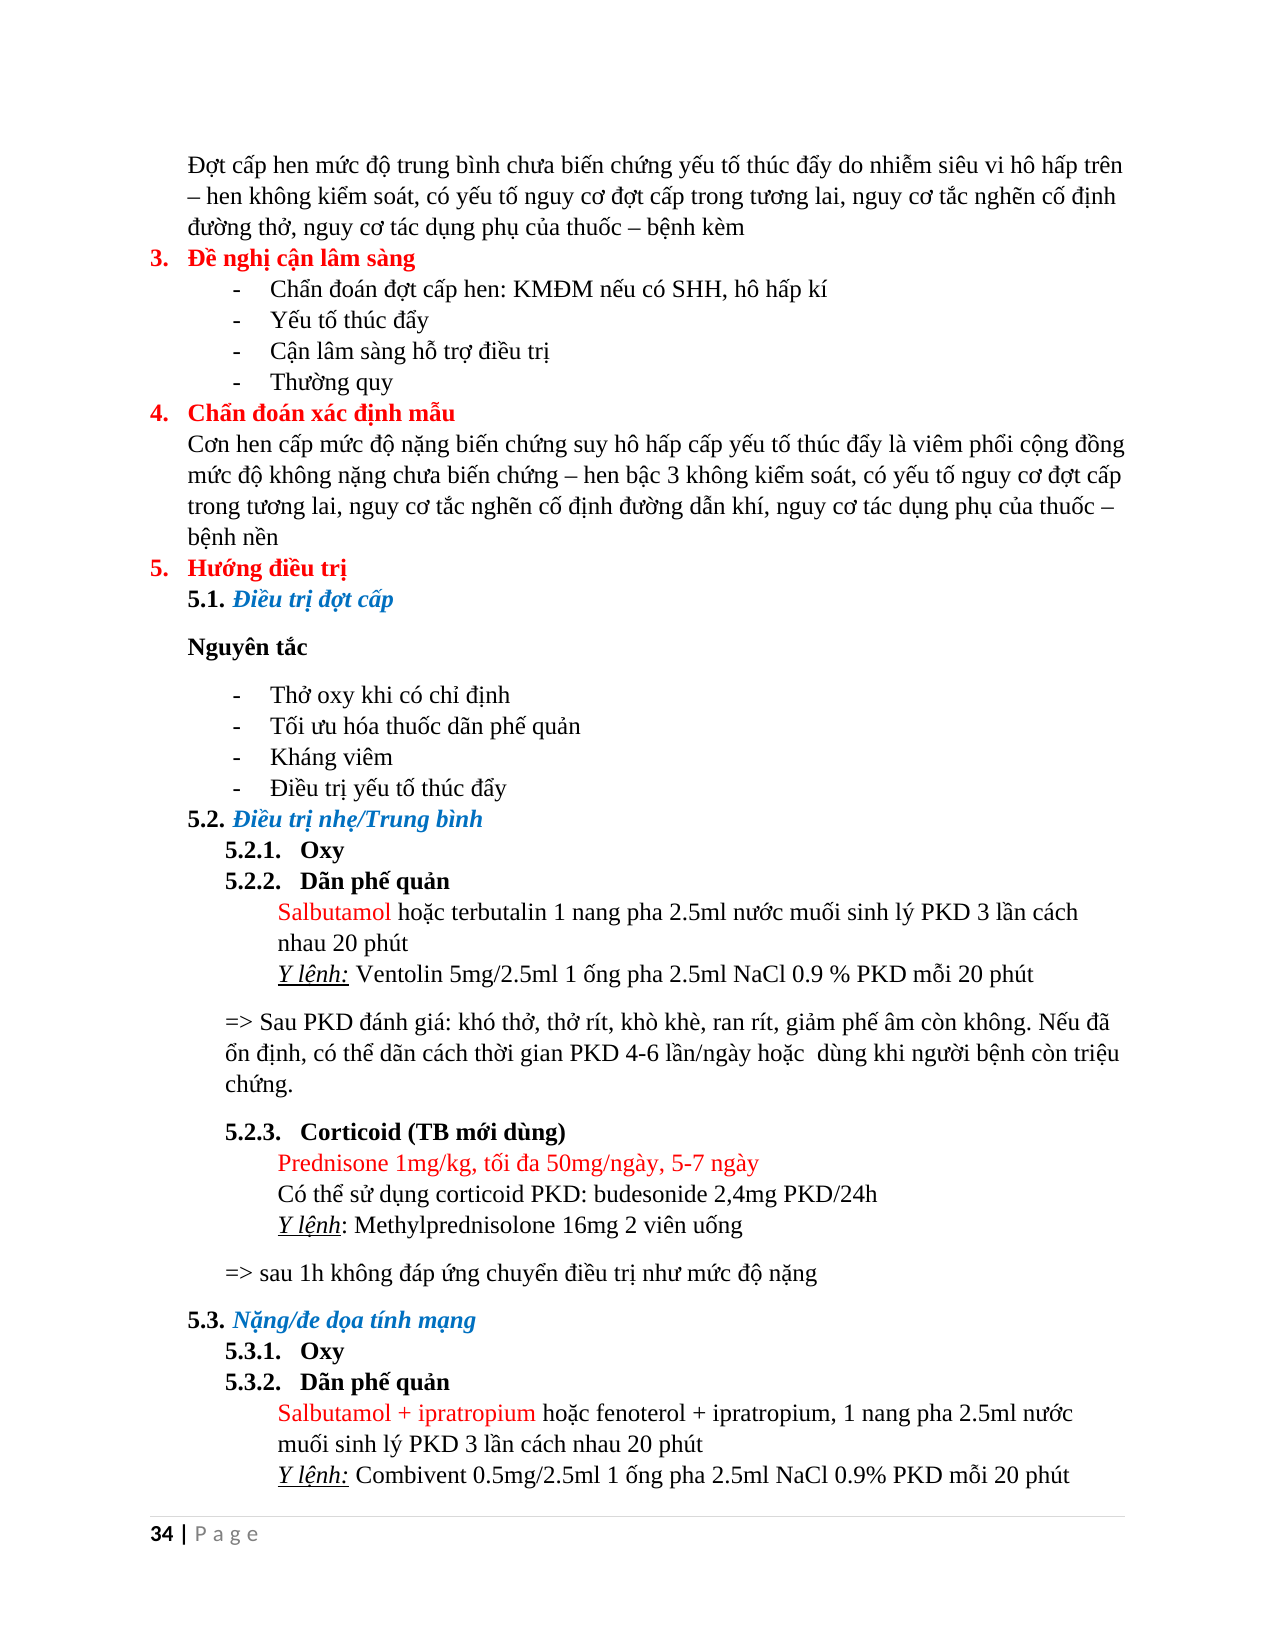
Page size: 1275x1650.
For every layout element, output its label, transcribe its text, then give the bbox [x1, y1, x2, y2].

list Có thể sử dụng corticoid PKD: budesonide 2,4mg PKD/24h [277, 1179, 1125, 1208]
list Thường quy [232, 367, 1125, 396]
list Chẩn đoán xác định mẫu [150, 398, 1125, 427]
list Đợt cấp hen mức độ trung bình chưa biến chứng yếu tố thúc đẩy do nhiễm siêu vi hô hấp trên – hen không kiểm soát, có yếu tố nguy cơ đợt cấp trong tương lai, nguy cơ tắc nghẽn cố định đường thở, nguy cơ tác dụng phụ của thuốc – bệnh kèm [187, 150, 1125, 241]
text => sau 1h không đáp ứng chuyển điều trị như mức độ nặng [150, 1258, 1125, 1286]
list Oxy [225, 1336, 1125, 1365]
list Y lệnh: Ventolin 5mg/2.5ml 1 ống pha 2.5ml NaCl 0.9 % PKD mỗi 20 phút [277, 959, 1125, 988]
list Điều trị đợt cấp [187, 584, 1125, 613]
list Corticoid (TB mới dùng) [225, 1117, 1125, 1146]
list Y lệnh: Methylprednisolone 16mg 2 viên uống [277, 1210, 1125, 1239]
list Tối ưu hóa thuốc dãn phế quản [232, 711, 1125, 740]
list Dãn phế quản [225, 1367, 1125, 1396]
list Dãn phế quản [225, 866, 1125, 895]
list Hướng điều trị [150, 553, 1125, 582]
text Nguyên tắc [150, 632, 1125, 661]
list Y lệnh: Combivent 0.5mg/2.5ml 1 ống pha 2.5ml NaCl 0.9% PKD mỗi 20 phút [277, 1461, 1125, 1489]
list Prednisone 1mg/kg, tối đa 50mg/ngày, 5-7 ngày [277, 1148, 1125, 1177]
list Đề nghị cận lâm sàng [150, 243, 1125, 272]
list Salbutamol hoặc terbutalin 1 nang pha 2.5ml nước muối sinh lý PKD 3 lần cách nhau 20 phút [277, 897, 1125, 957]
list Cơn hen cấp mức độ nặng biến chứng suy hô hấp cấp yếu tố thúc đẩy là viêm phổi cộng đồng mức độ không nặng chưa biến chứng – hen bậc 3 không kiểm soát, có yếu tố nguy cơ đợt cấp trong tương lai, nguy cơ tắc nghẽn cố định đường dẫn khí, nguy cơ tác dụng phụ của thuốc – bệnh nền [187, 429, 1125, 551]
list Yếu tố thúc đẩy [232, 305, 1125, 334]
list Nặng/đe dọa tính mạng [187, 1305, 1125, 1334]
text => Sau PKD đánh giá: khó thở, thở rít, khò khè, ran rít, giảm phế âm còn không. Nếu đã ổn định, có thể dãn cách thời gian PKD 4-6 lần/ngày hoặc dùng khi người bệnh còn triệu chứng. [225, 1007, 1125, 1098]
list Chẩn đoán đợt cấp hen: KMĐM nếu có SHH, hô hấp kí [232, 274, 1125, 303]
list Oxy [225, 835, 1125, 864]
list Kháng viêm [232, 742, 1125, 771]
list Điều trị nhẹ/Trung bình [187, 804, 1125, 833]
list Salbutamol + ipratropium hoặc fenoterol + ipratropium, 1 nang pha 2.5ml nước muối sinh lý PKD 3 lần cách nhau 20 phút [277, 1398, 1125, 1458]
list Cận lâm sàng hỗ trợ điều trị [232, 336, 1125, 365]
list Thở oxy khi có chỉ định [232, 680, 1125, 709]
list Điều trị yếu tố thúc đẩy [232, 773, 1125, 802]
